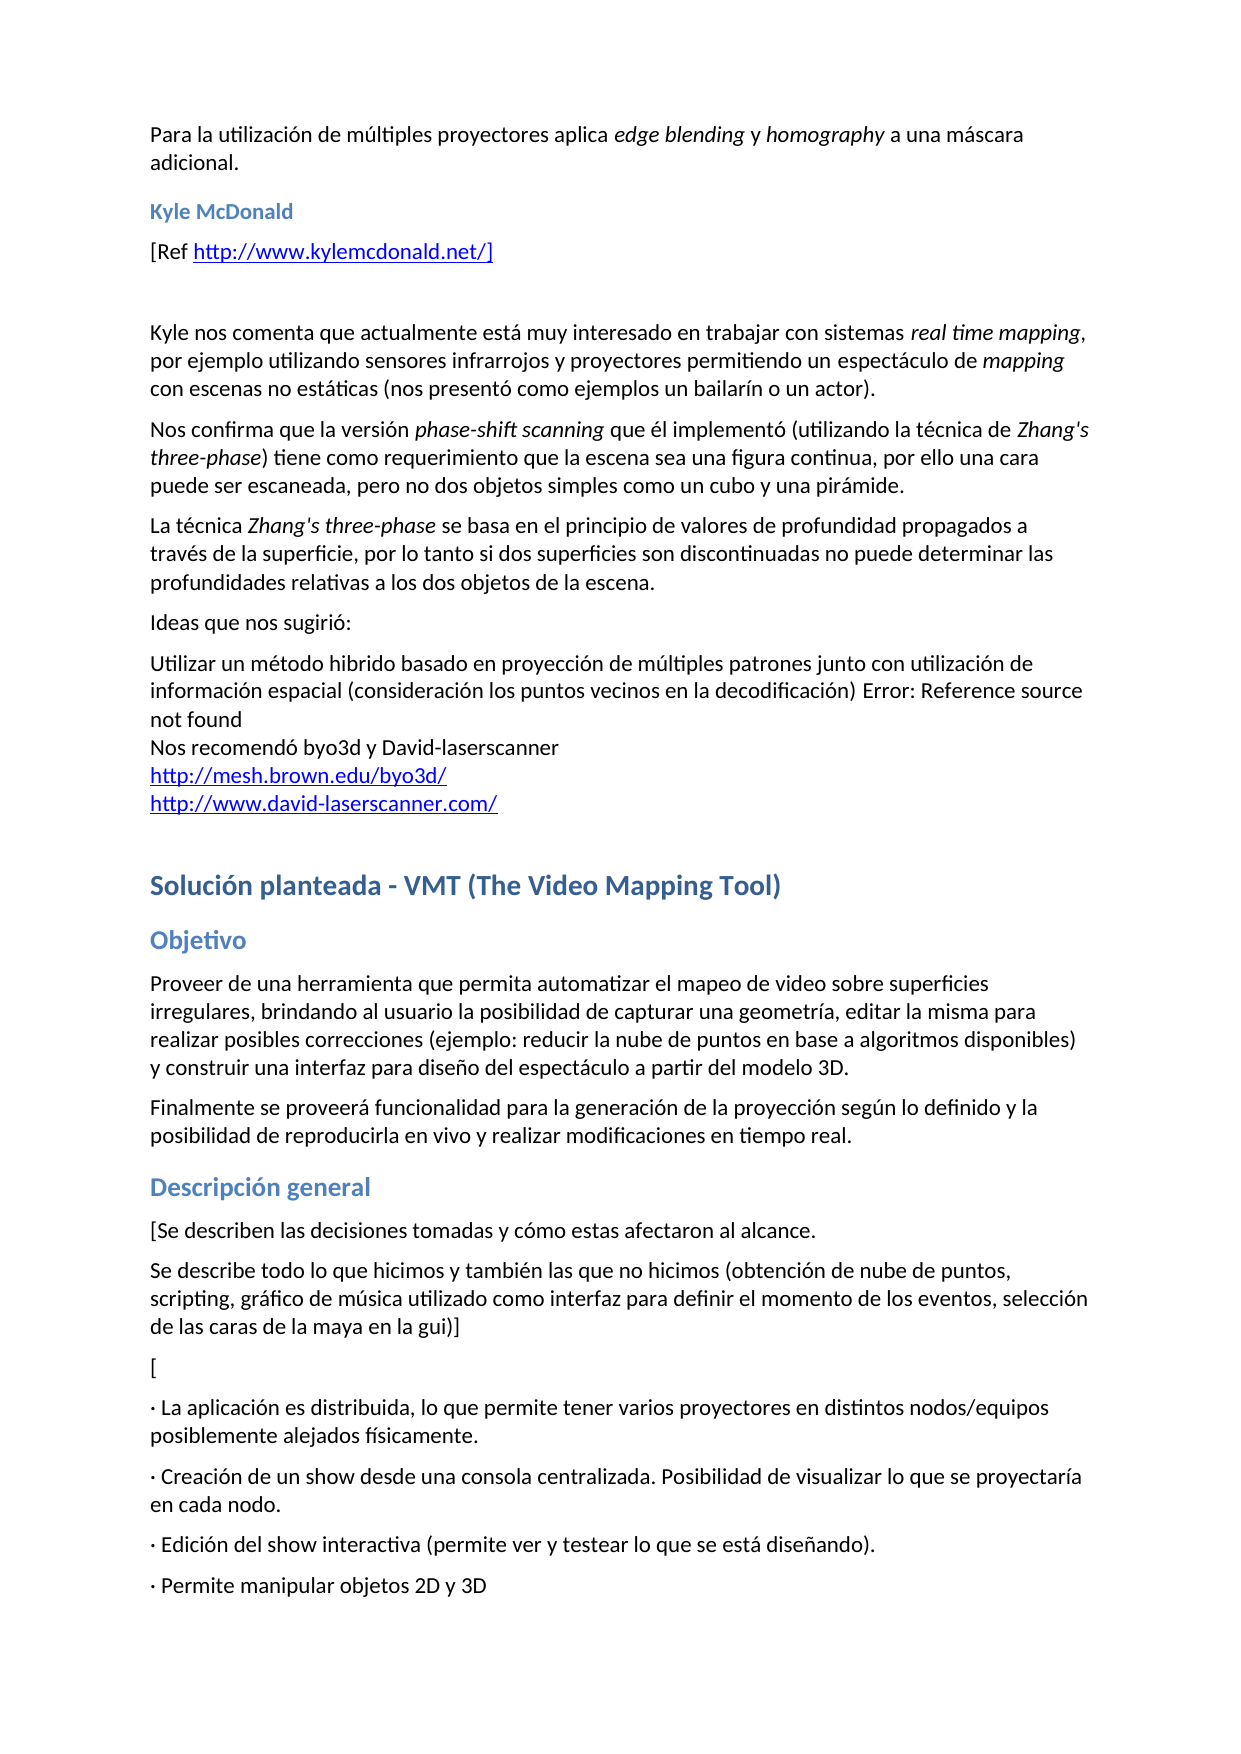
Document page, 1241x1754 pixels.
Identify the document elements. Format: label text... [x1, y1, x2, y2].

text · Permite manipular objetos 2D y 3D [150, 1571, 1090, 1599]
text Nos confirma que la versión phase-shift scanning que él implementó (utilizando la técnica de Zhang's three-phase) tiene como requerimiento que la escena sea una figura continua, por ello una cara puede ser escaneada, pero no dos objetos simples como un cubo y una pirámide. [150, 415, 1090, 499]
text Kyle nos comenta que actualmente está muy interesado en trabajar con sistemas real time mapping, por ejemplo utilizando sensores infrarrojos y proyectores permitiendo un espectáculo de mapping con escenas no estáticas (nos presentó como ejemplos un bailarín o un actor). [150, 318, 1090, 402]
text [ [150, 1353, 1090, 1381]
text [Ref http://www.kylemcdonald.net/] [150, 237, 1090, 265]
text · La aplicación es distribuida, lo que permite tener varios proyectores en distintos nodos/equipos posiblemente alejados físicamente. [150, 1393, 1090, 1449]
text · Creación de un show desde una consola centralizada. Posibilidad de visualizar lo que se proyectaría en cada nodo. [150, 1462, 1090, 1518]
text Para la utilización de múltiples proyectores aplica edge blending y homography a una máscara adicional. [150, 120, 1090, 176]
subtitle Objetivo [150, 923, 1090, 956]
text Ideas que nos sugirió: [150, 608, 1090, 636]
text [Se describen las decisiones tomadas y cómo estas afectaron al alcance. [150, 1216, 1090, 1244]
text Se describe todo lo que hicimos y también las que no hicimos (obtención de nube de puntos, scripting, gráfico de música utilizado como interfaz para definir el momento de los eventos, selección de las caras de la maya en la gui)] [150, 1256, 1090, 1340]
text Finalmente se proveerá funcionalidad para la generación de la proyección según lo definido y la posibilidad de reproducirla en vivo y realizar modificaciones en tiempo real. [150, 1093, 1090, 1149]
subtitle Kyle McDonald [150, 197, 1090, 225]
subtitle Descripción general [150, 1170, 1090, 1203]
subtitle Solución planteada - VMT (The Video Mapping Tool) [150, 867, 1090, 902]
text Proveer de una herramienta que permita automatizar el mapeo de video sobre superficies irregulares, brindando al usuario la posibilidad de capturar una geometría, editar la misma para realizar posibles correcciones (ejemplo: reducir la nube de puntos en base a algoritmos disponibles) y construir una interfaz para diseño del espectáculo a partir del modelo 3D. [150, 969, 1090, 1081]
text · Edición del show interactiva (permite ver y testear lo que se está diseñando). [150, 1530, 1090, 1558]
text La técnica Zhang's three-phase se basa en el principio de valores de profundidad propagados a través de la superficie, por lo tanto si dos superficies son discontinuadas no puede determinar las profundidades relativas a los dos objetos de la escena. [150, 512, 1090, 596]
